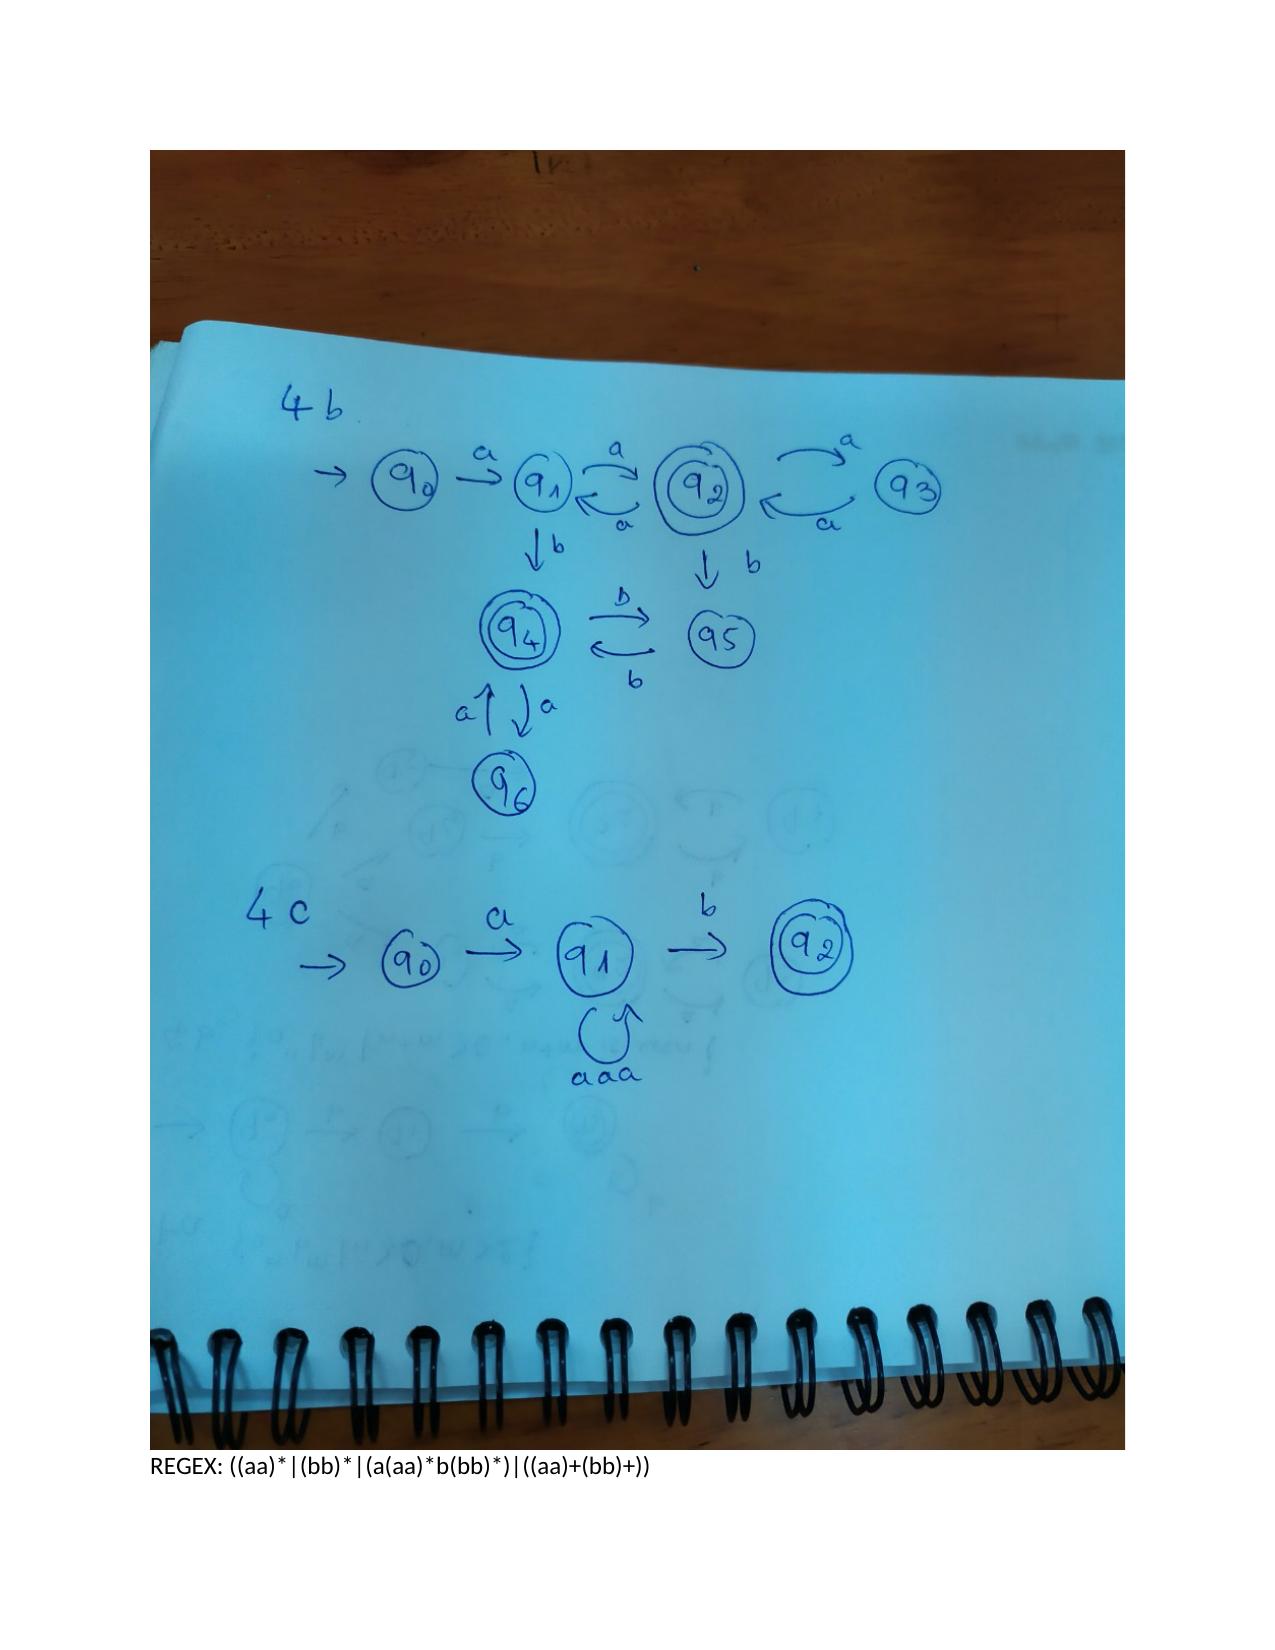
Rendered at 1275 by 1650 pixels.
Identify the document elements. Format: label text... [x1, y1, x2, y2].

picture [150, 150, 1125, 1450]
text REGEX: ((aa)*|(bb)*|(a(aa)*b(bb)*)|((aa)+(bb)+)) [150, 1450, 1125, 1481]
